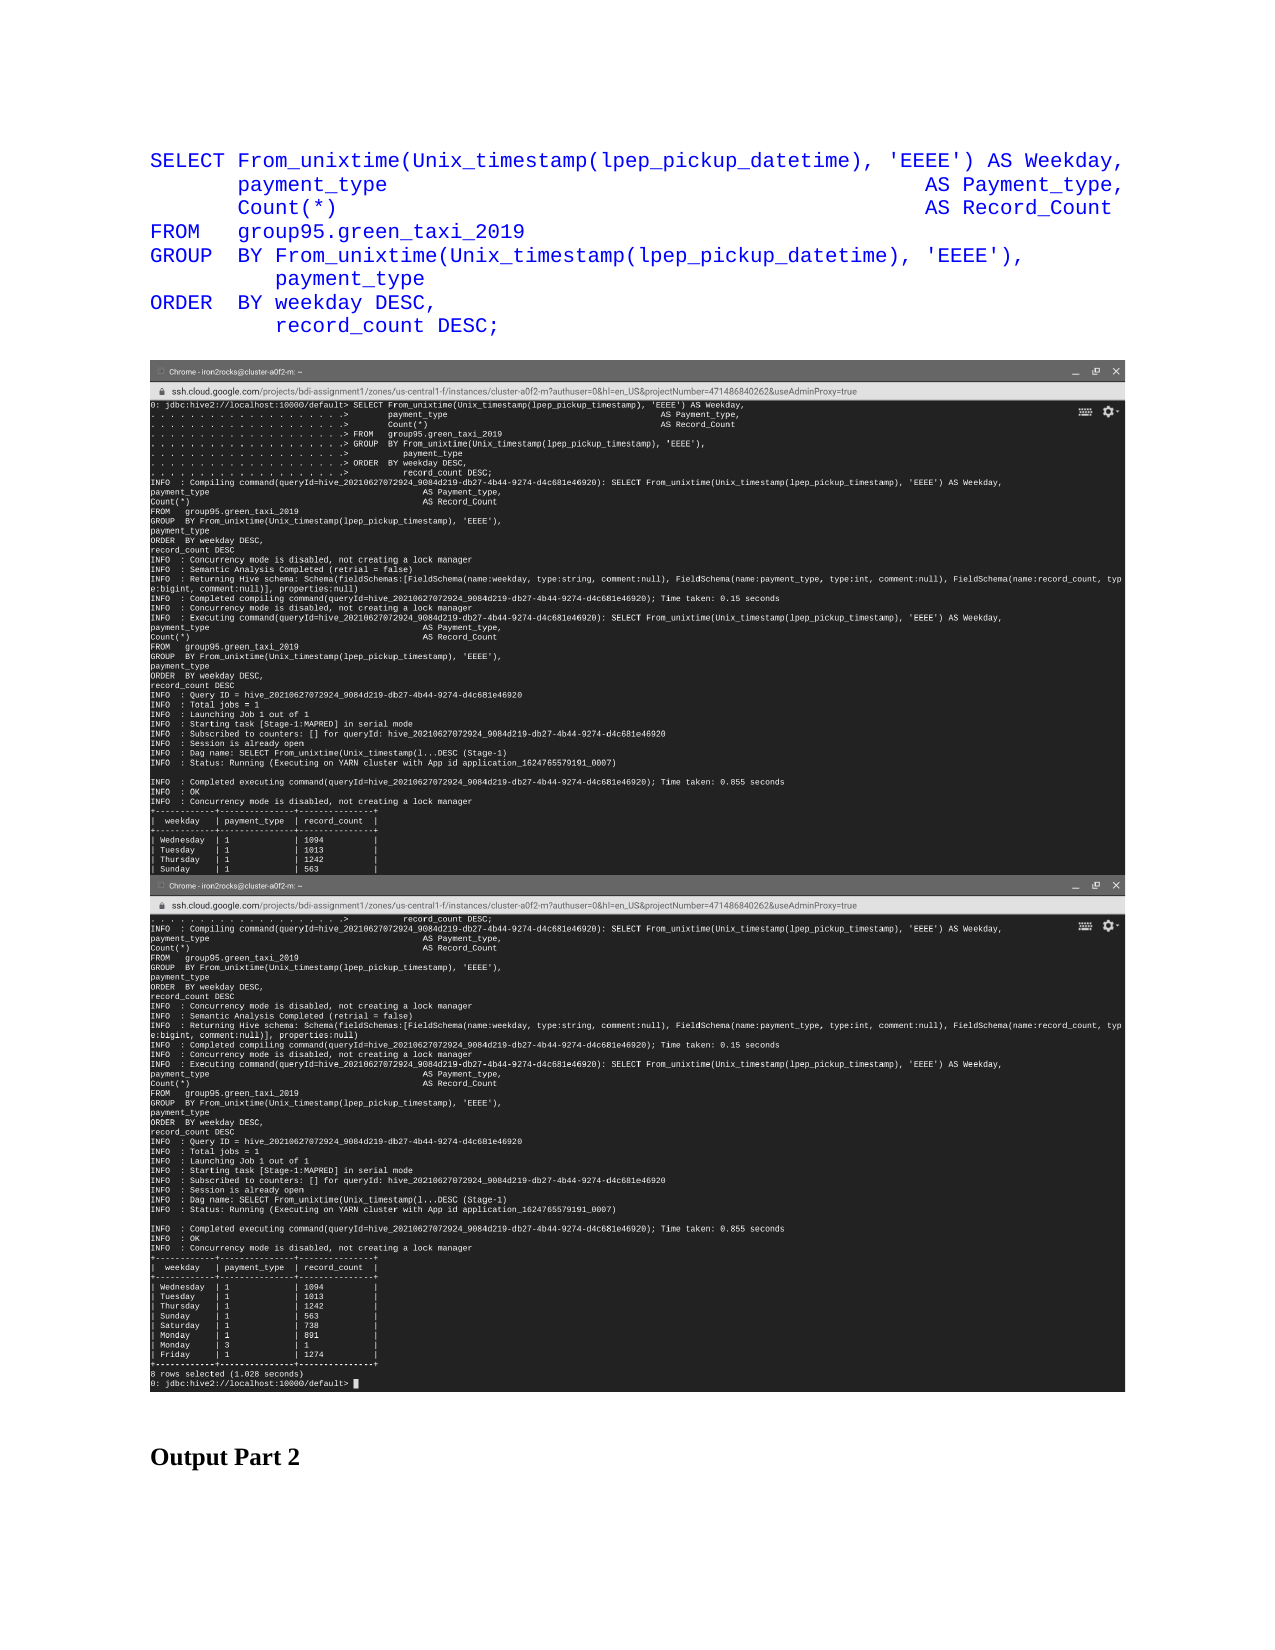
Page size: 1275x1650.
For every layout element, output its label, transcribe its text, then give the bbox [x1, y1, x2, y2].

text SELECT From_unixtime(Unix_timestamp(lpep_pickup_datetime), 'EEEE') AS Weekday, payment_type AS Payment_type, Count(*) AS Record_Count FROM group95.green_taxi_2019 GROUP BY From_unixtime(Unix_timestamp(lpep_pickup_datetime), 'EEEE'), payment_type ORDER BY weekday DESC, record_count DESC; [150, 150, 1125, 339]
picture [150, 360, 1125, 1392]
text Output Part 2 [150, 1442, 1125, 1470]
